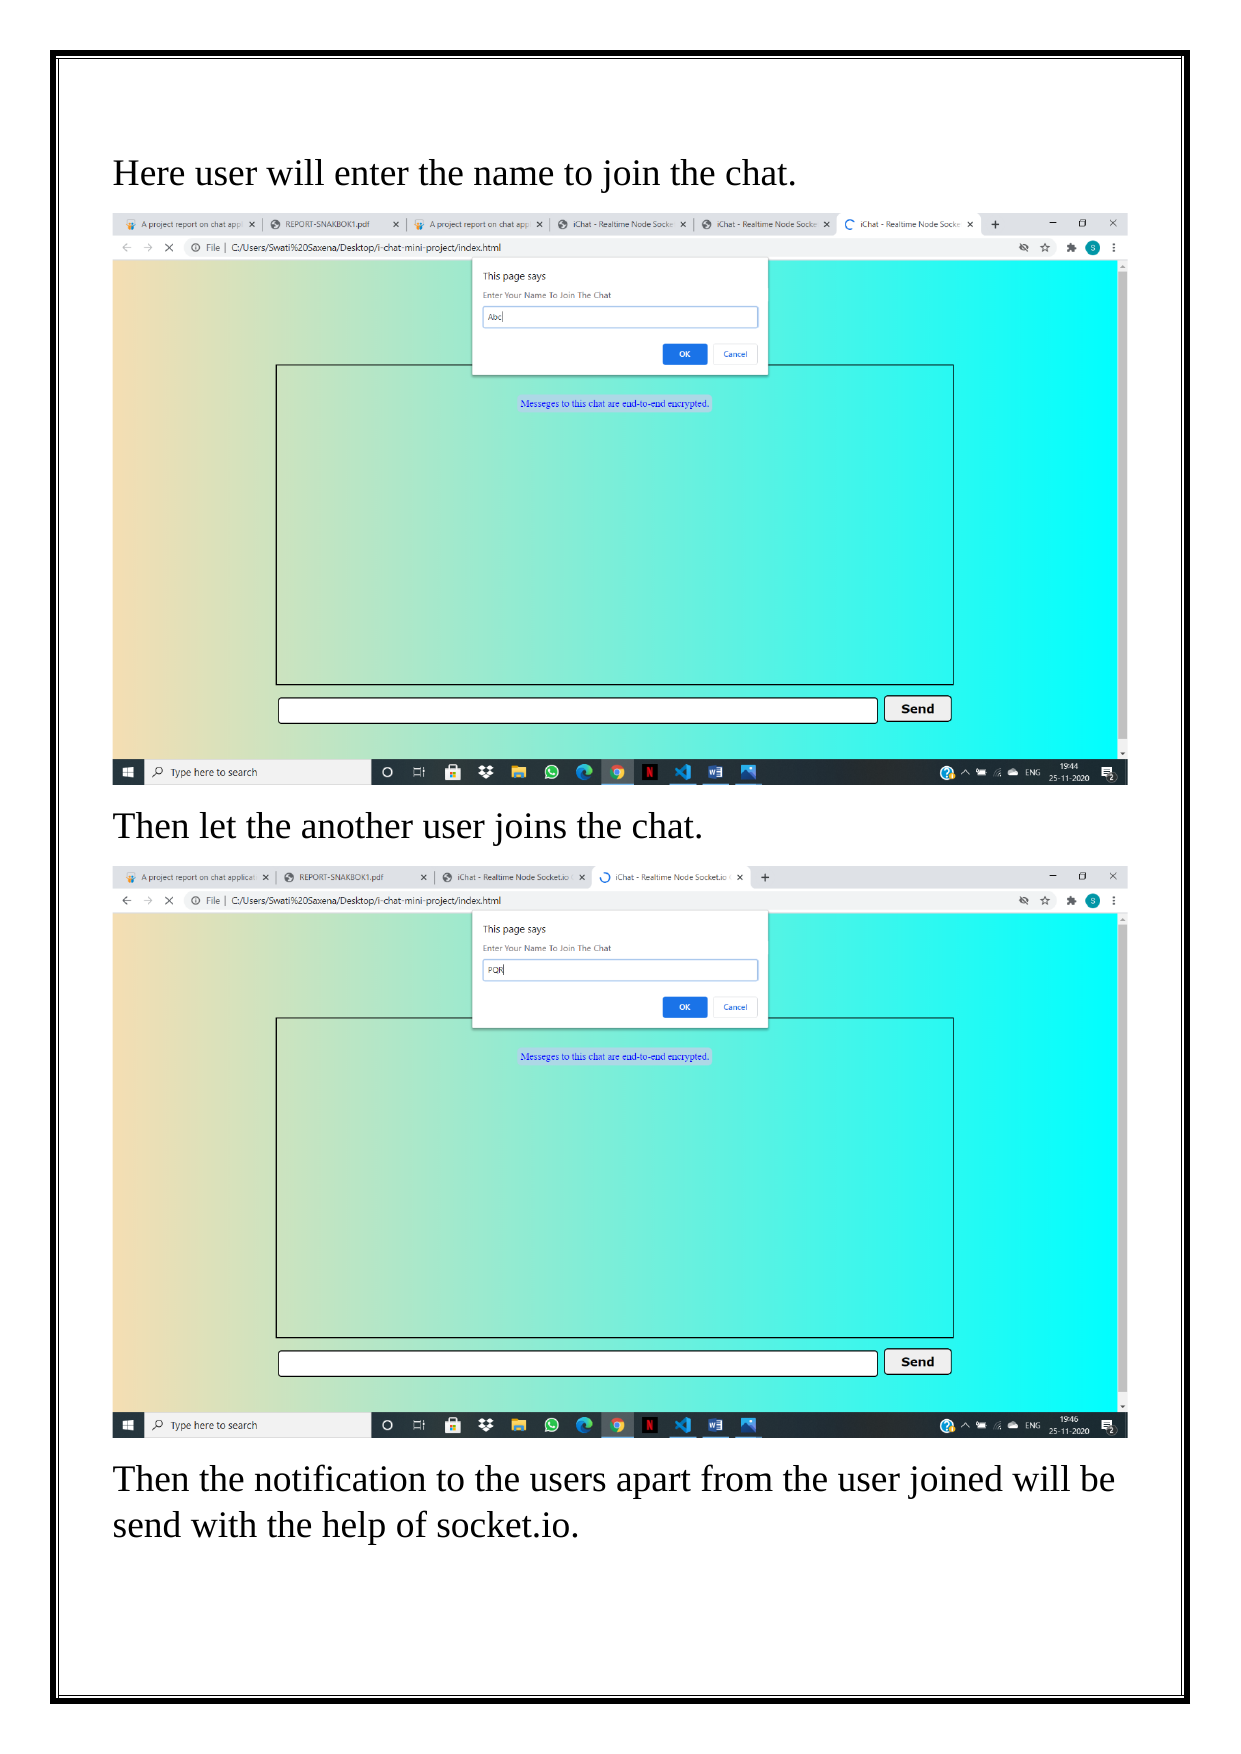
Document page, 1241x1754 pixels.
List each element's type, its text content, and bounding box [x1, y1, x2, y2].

text Here user will enter the name to join the chat. [112, 150, 1128, 193]
text Then let the another user joins the chat. [112, 803, 1128, 846]
text Then the notification to the users apart from the user joined will be send with the help of socket.io. [112, 1456, 1128, 1546]
picture [112, 866, 1128, 1438]
picture [112, 213, 1128, 785]
